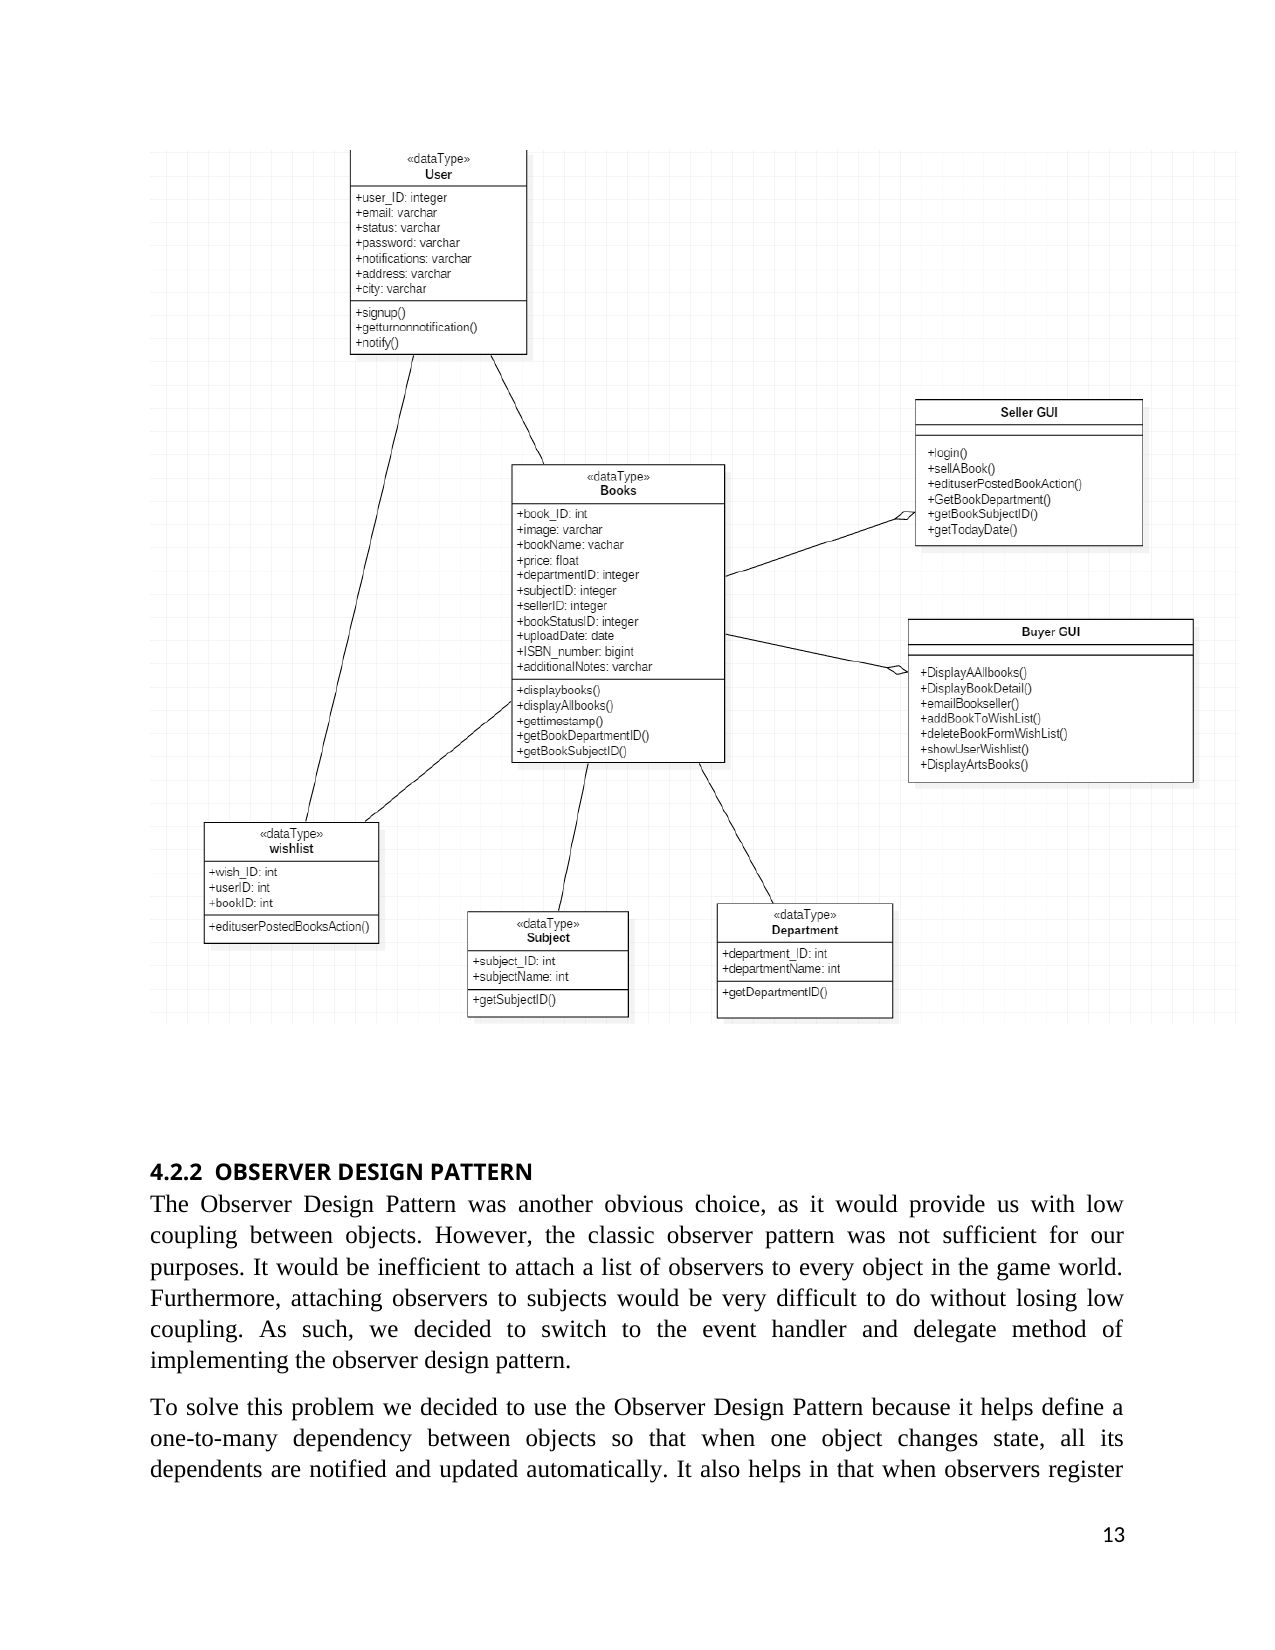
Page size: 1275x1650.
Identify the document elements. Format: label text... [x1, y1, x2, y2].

subtitle 4.2.2 OBSERVER DESIGN PATTERN [150, 1156, 1125, 1187]
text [150, 1392, 1125, 1483]
picture [150, 150, 1239, 1024]
text The Observer Design Pattern was another obvious choice, as it would provide us with low coupling between objects. However, the classic observer pattern was not sufficient for our purposes. It would be inefficient to attach a list of observers to every object in the game world. Furthermore, attaching observers to subjects would be very difficult to do without losing low coupling. As such, we decided to switch to the event handler and delegate method of implementing the observer design pattern. [150, 1189, 1125, 1373]
